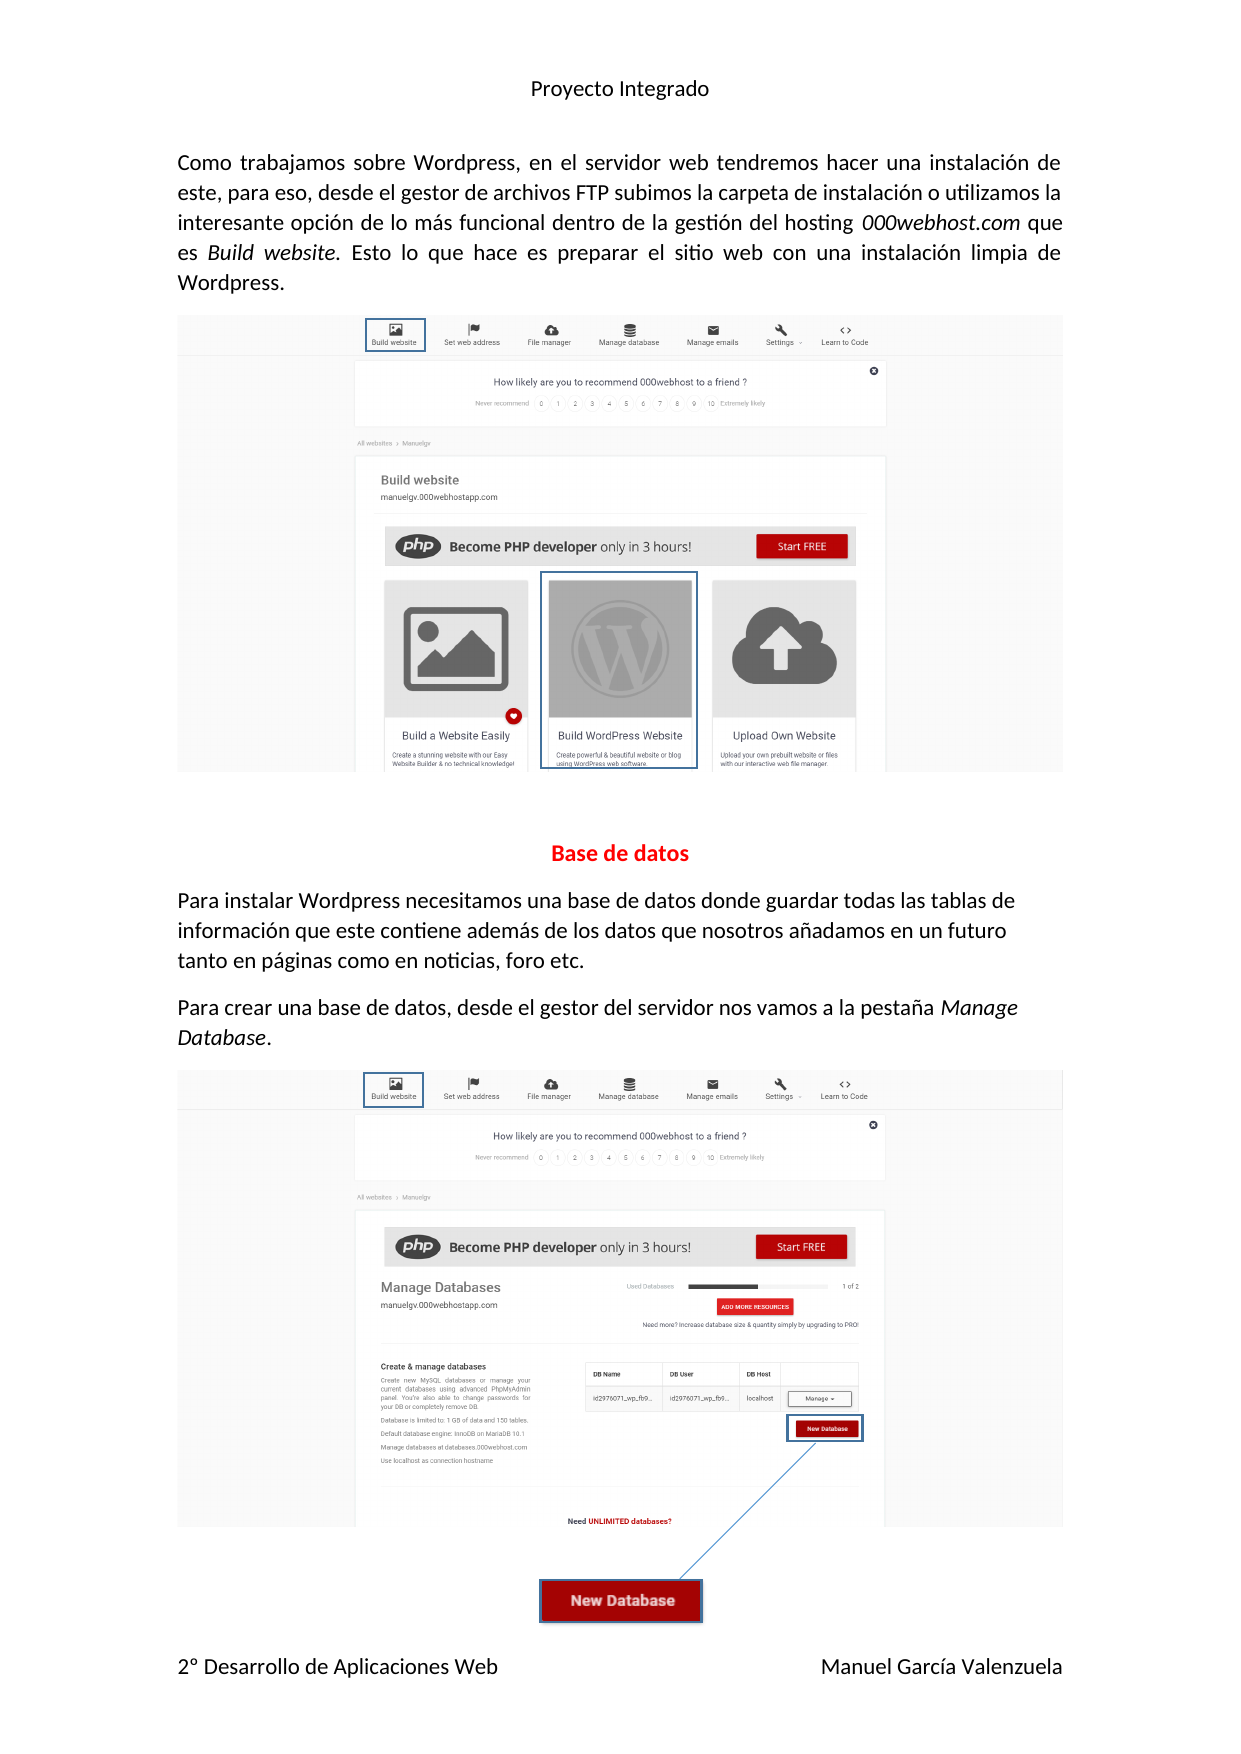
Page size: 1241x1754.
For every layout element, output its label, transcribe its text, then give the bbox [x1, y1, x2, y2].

text Para crear una base de datos, desde el gestor del servidor nos vamos a la pestaña Manage Database. [177, 993, 1063, 1051]
text Como trabajamos sobre Wordpress, en el servidor web tendremos hacer una instalación de este, para eso, desde el gestor de archivos FTP subimos la carpeta de instalación o utilizamos la interesante opción de lo más funcional dentro de la gestión del hosting 000webhost.com que es Build website. Esto lo que hace es preparar el sitio web con una instalación limpia de Wordpress. [177, 148, 1063, 296]
picture [177, 315, 1063, 772]
picture [542, 1581, 700, 1621]
text Base de datos [177, 838, 1063, 867]
picture [789, 1416, 861, 1440]
picture [525, 1570, 715, 1636]
text Para instalar Wordpress necesitamos una base de datos donde guardar todas las tablas de información que este contiene además de los datos que nosotros añadamos en un futuro tanto en páginas como en noticias, foro etc. [177, 886, 1063, 974]
picture [177, 1070, 1063, 1527]
